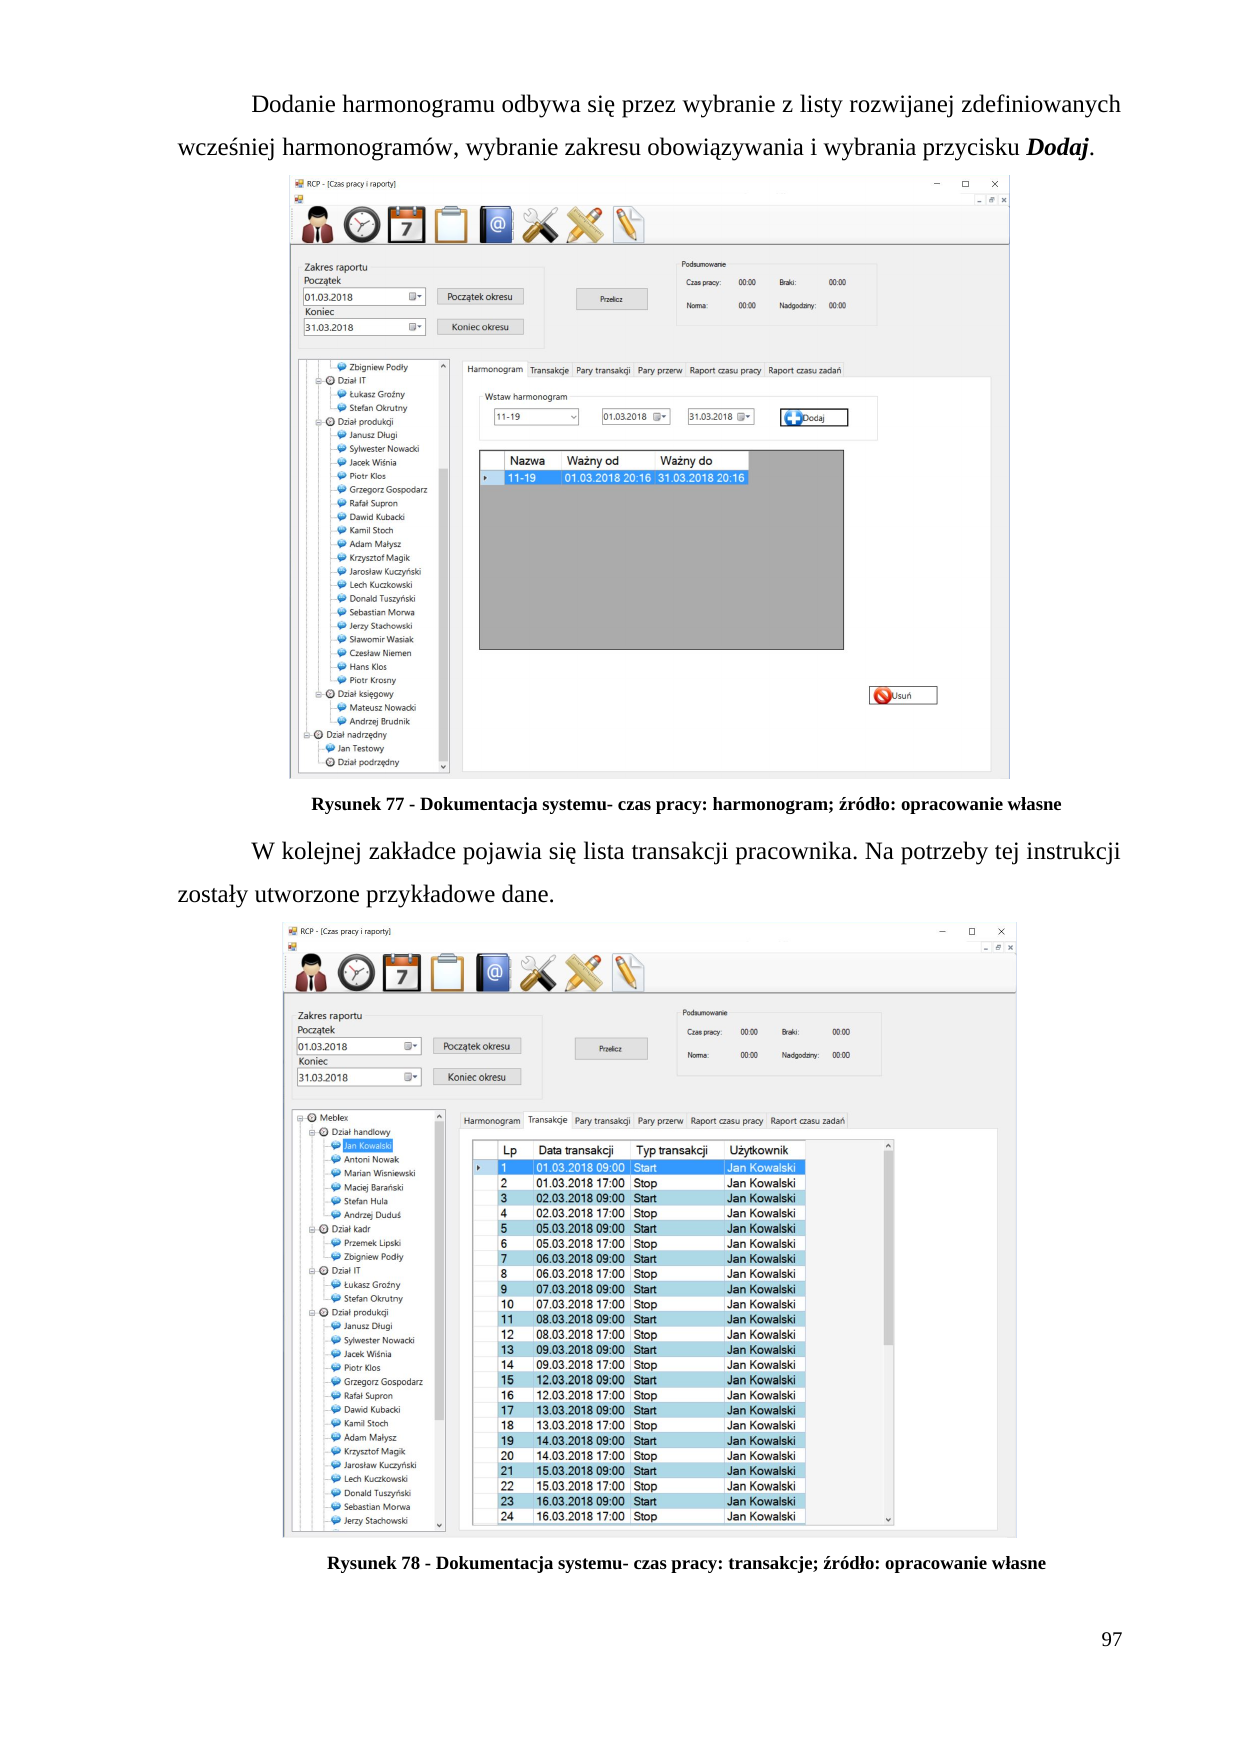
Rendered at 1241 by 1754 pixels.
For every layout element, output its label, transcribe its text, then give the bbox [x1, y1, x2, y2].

picture [289, 175, 1010, 779]
text W kolejnej zakładce pojawia się lista transakcji pracownika. Na potrzeby tej instrukcji zostały utworzone przykładowe dane. [177, 836, 1122, 908]
text Rysunek 77 - Dokumentacja systemu- czas pracy: harmonogram; źródło: opracowanie własne [177, 793, 1122, 815]
text Rysunek 78 - Dokumentacja systemu- czas pracy: transakcje; źródło: opracowanie własne [177, 1552, 1122, 1573]
picture [282, 922, 1017, 1538]
text Dodanie harmonogramu odbywa się przez wybranie z listy rozwijanej zdefiniowanych wcześniej harmonogramów, wybranie zakresu obowiązywania i wybrania przycisku Dodaj. [177, 89, 1122, 161]
